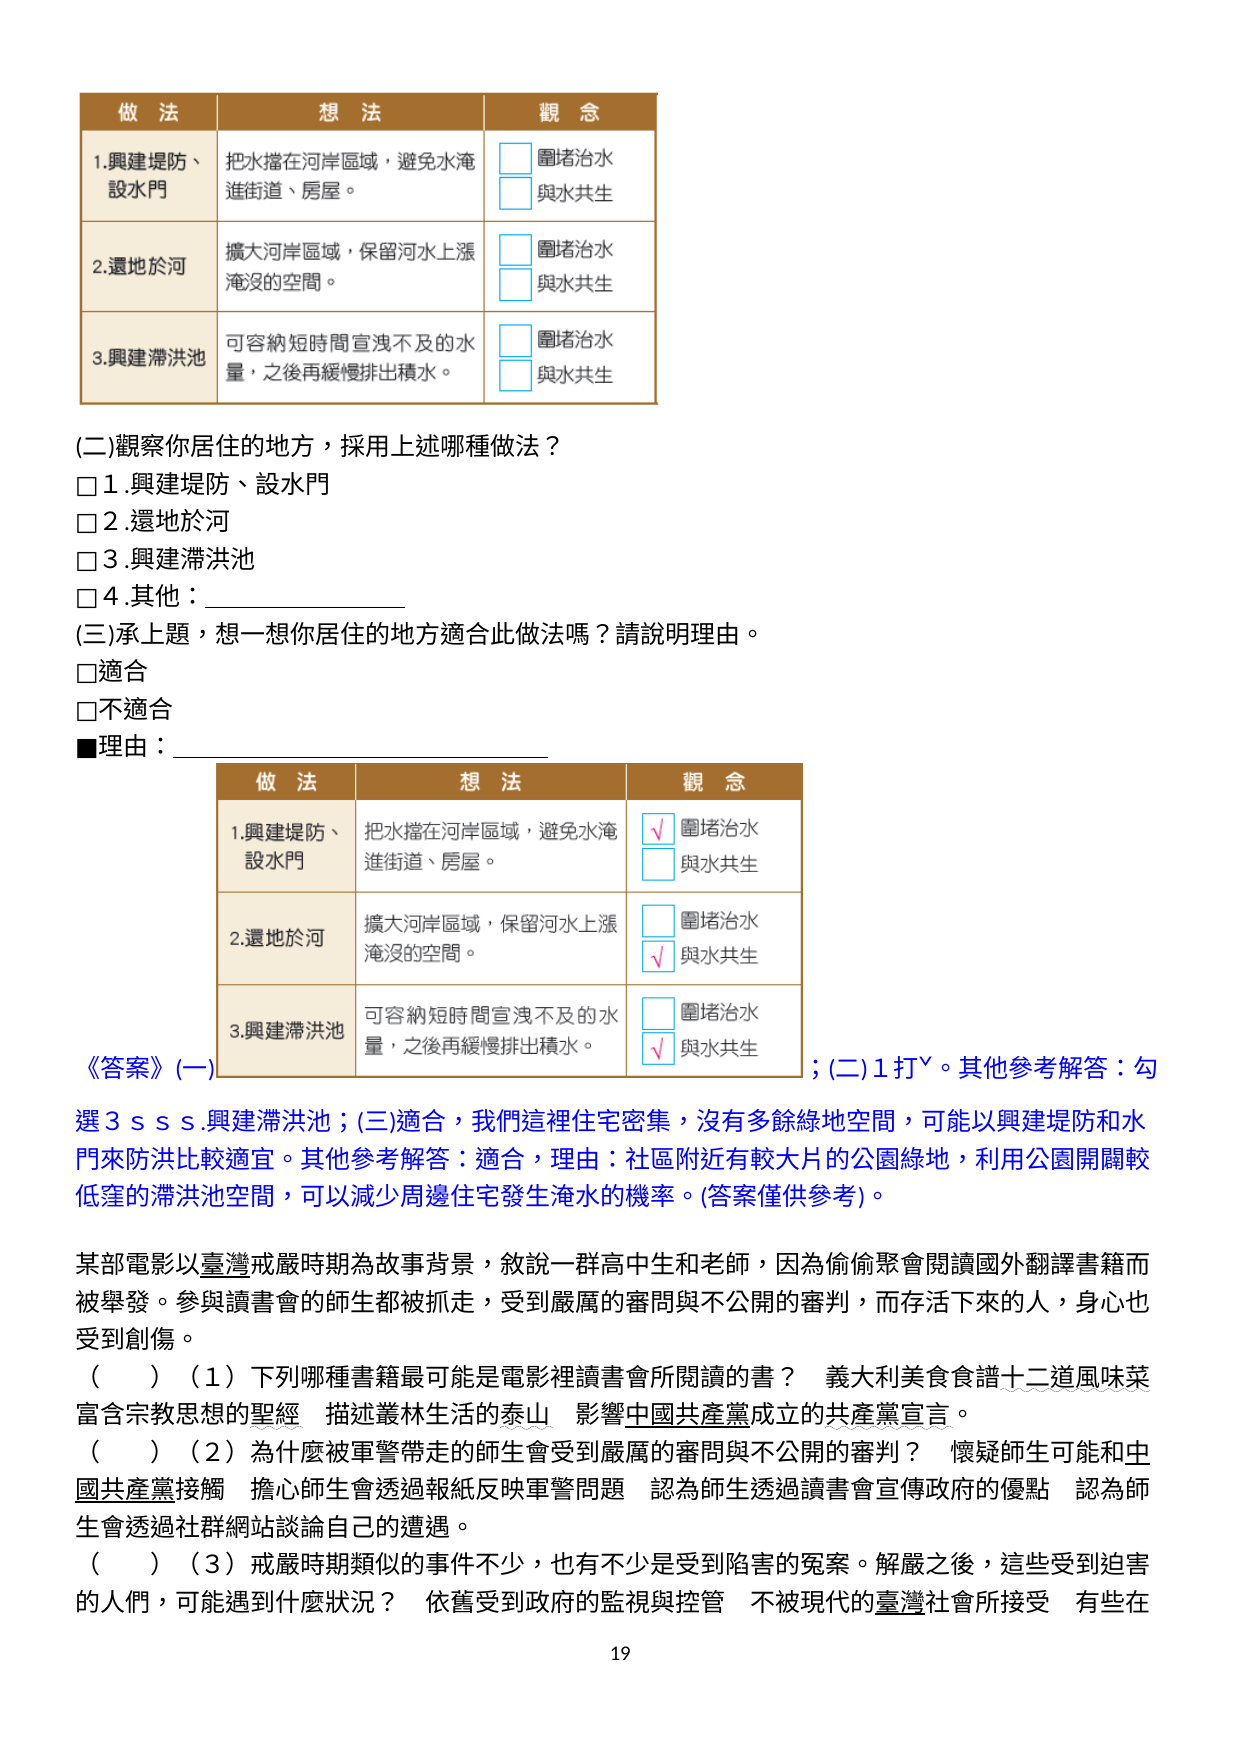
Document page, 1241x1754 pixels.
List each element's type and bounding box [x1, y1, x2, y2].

picture [215, 763, 803, 1078]
picture [75, 88, 663, 411]
